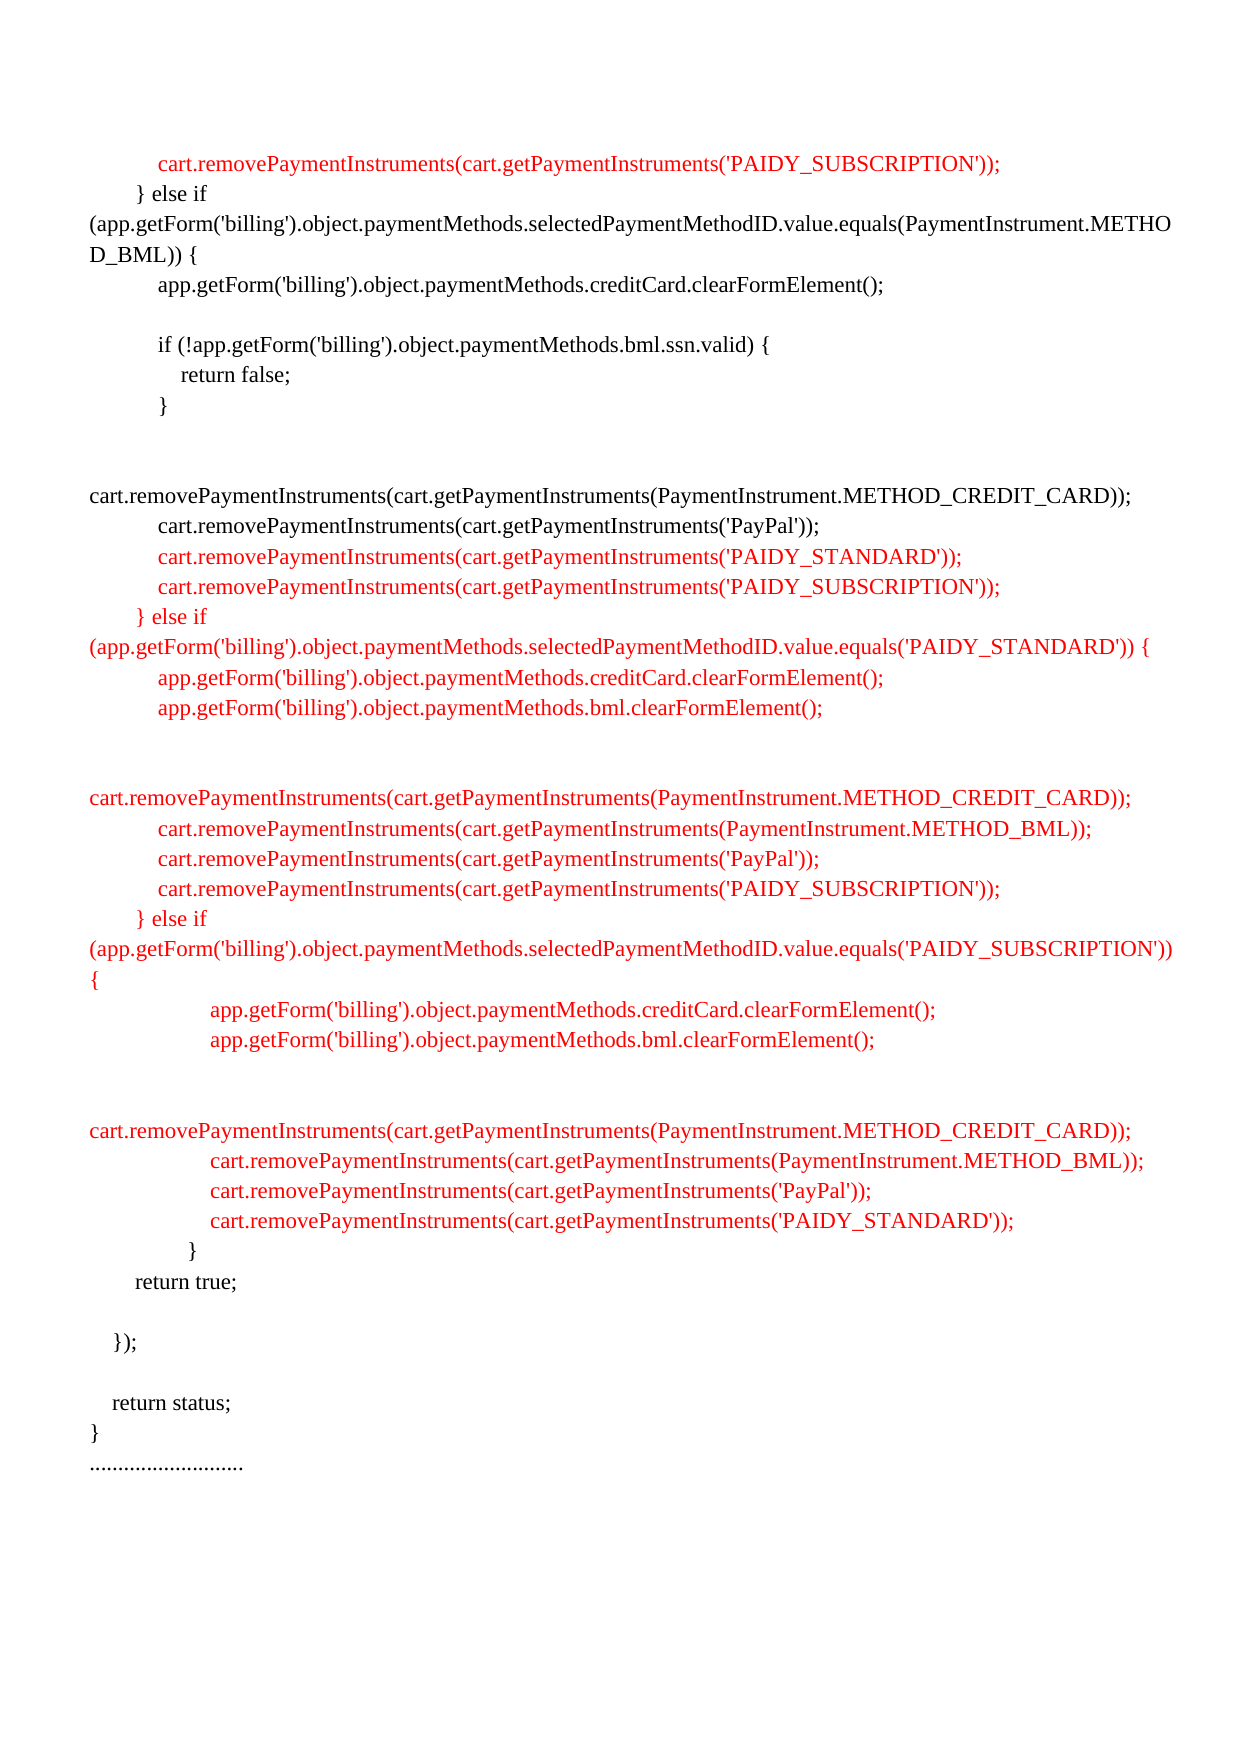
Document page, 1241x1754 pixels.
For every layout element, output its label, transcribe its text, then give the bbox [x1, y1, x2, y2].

text return status; [89, 1388, 1181, 1415]
text return true; [89, 1268, 1181, 1294]
text } else if (app.getForm('billing').object.paymentMethods.selectedPaymentMethodID.value.equals('PAIDY_SUBSCRIPTION')) { [89, 905, 1181, 992]
text cart.removePaymentInstruments(cart.getPaymentInstruments('PAIDY_STANDARD')); [89, 543, 1181, 569]
text app.getForm('billing').object.paymentMethods.bml.clearFormElement(); [89, 1026, 1181, 1052]
text } else if (app.getForm('billing').object.paymentMethods.selectedPaymentMethodID.value.equals(PaymentInstrument.METHOD_BML)) { [89, 180, 1181, 267]
text } [89, 1237, 1181, 1264]
text if (!app.getForm('billing').object.paymentMethods.bml.ssn.valid) { [89, 331, 1181, 358]
text return false; [89, 361, 1181, 388]
text cart.removePaymentInstruments(cart.getPaymentInstruments(PaymentInstrument.METHOD_BML)); [89, 814, 1181, 841]
text }); [89, 1328, 1181, 1354]
text app.getForm('billing').object.paymentMethods.creditCard.clearFormElement(); [89, 663, 1181, 690]
text cart.removePaymentInstruments(cart.getPaymentInstruments(PaymentInstrument.METHOD_BML)); [89, 1147, 1181, 1173]
text } [89, 392, 1181, 418]
text cart.removePaymentInstruments(cart.getPaymentInstruments('PAIDY_SUBSCRIPTION')); [89, 573, 1181, 599]
text } else if (app.getForm('billing').object.paymentMethods.selectedPaymentMethodID.value.equals('PAIDY_STANDARD')) { [89, 603, 1181, 660]
text ........................... [89, 1449, 1181, 1475]
text cart.removePaymentInstruments(cart.getPaymentInstruments('PayPal')); [89, 845, 1181, 871]
text cart.removePaymentInstruments(cart.getPaymentInstruments('PAIDY_SUBSCRIPTION')); [89, 150, 1181, 176]
text cart.removePaymentInstruments(cart.getPaymentInstruments('PayPal')); [89, 512, 1181, 539]
text cart.removePaymentInstruments(cart.getPaymentInstruments('PAIDY_SUBSCRIPTION')); [89, 875, 1181, 901]
text cart.removePaymentInstruments(cart.getPaymentInstruments(PaymentInstrument.METHOD_CREDIT_CARD)); [89, 754, 1181, 811]
text cart.removePaymentInstruments(cart.getPaymentInstruments('PAIDY_STANDARD')); [89, 1207, 1181, 1234]
text app.getForm('billing').object.paymentMethods.bml.clearFormElement(); [89, 694, 1181, 720]
text app.getForm('billing').object.paymentMethods.creditCard.clearFormElement(); [89, 996, 1181, 1022]
text } [89, 1419, 1181, 1445]
text cart.removePaymentInstruments(cart.getPaymentInstruments(PaymentInstrument.METHOD_CREDIT_CARD)); [89, 452, 1181, 509]
text cart.removePaymentInstruments(cart.getPaymentInstruments(PaymentInstrument.METHOD_CREDIT_CARD)); [89, 1086, 1181, 1143]
text app.getForm('billing').object.paymentMethods.creditCard.clearFormElement(); [89, 271, 1181, 297]
text cart.removePaymentInstruments(cart.getPaymentInstruments('PayPal')); [89, 1177, 1181, 1203]
